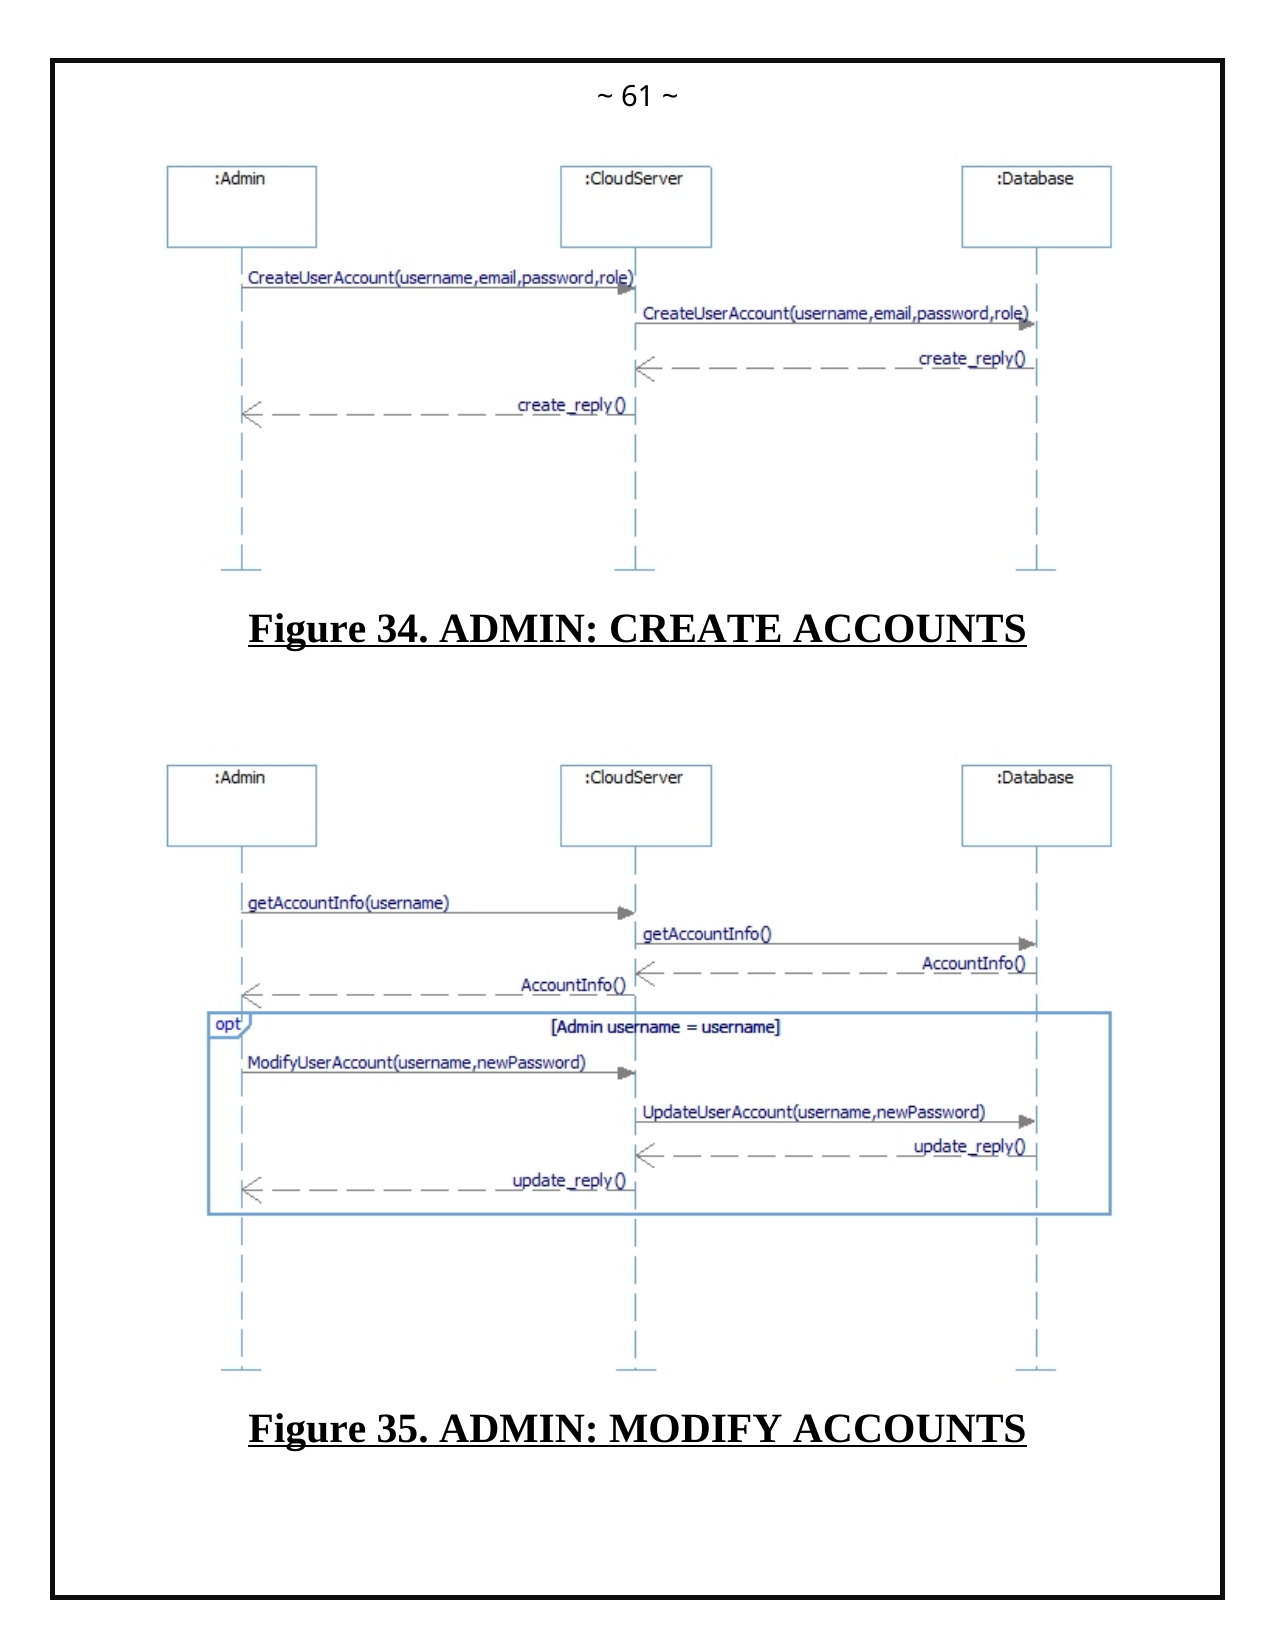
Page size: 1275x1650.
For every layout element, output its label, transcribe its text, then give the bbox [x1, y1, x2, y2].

text Figure 35. ADMIN: MODIFY ACCOUNTS [150, 1403, 1125, 1451]
text Figure 34. ADMIN: CREATE ACCOUNTS [150, 604, 1125, 652]
picture [150, 150, 1125, 585]
picture [150, 748, 1125, 1385]
